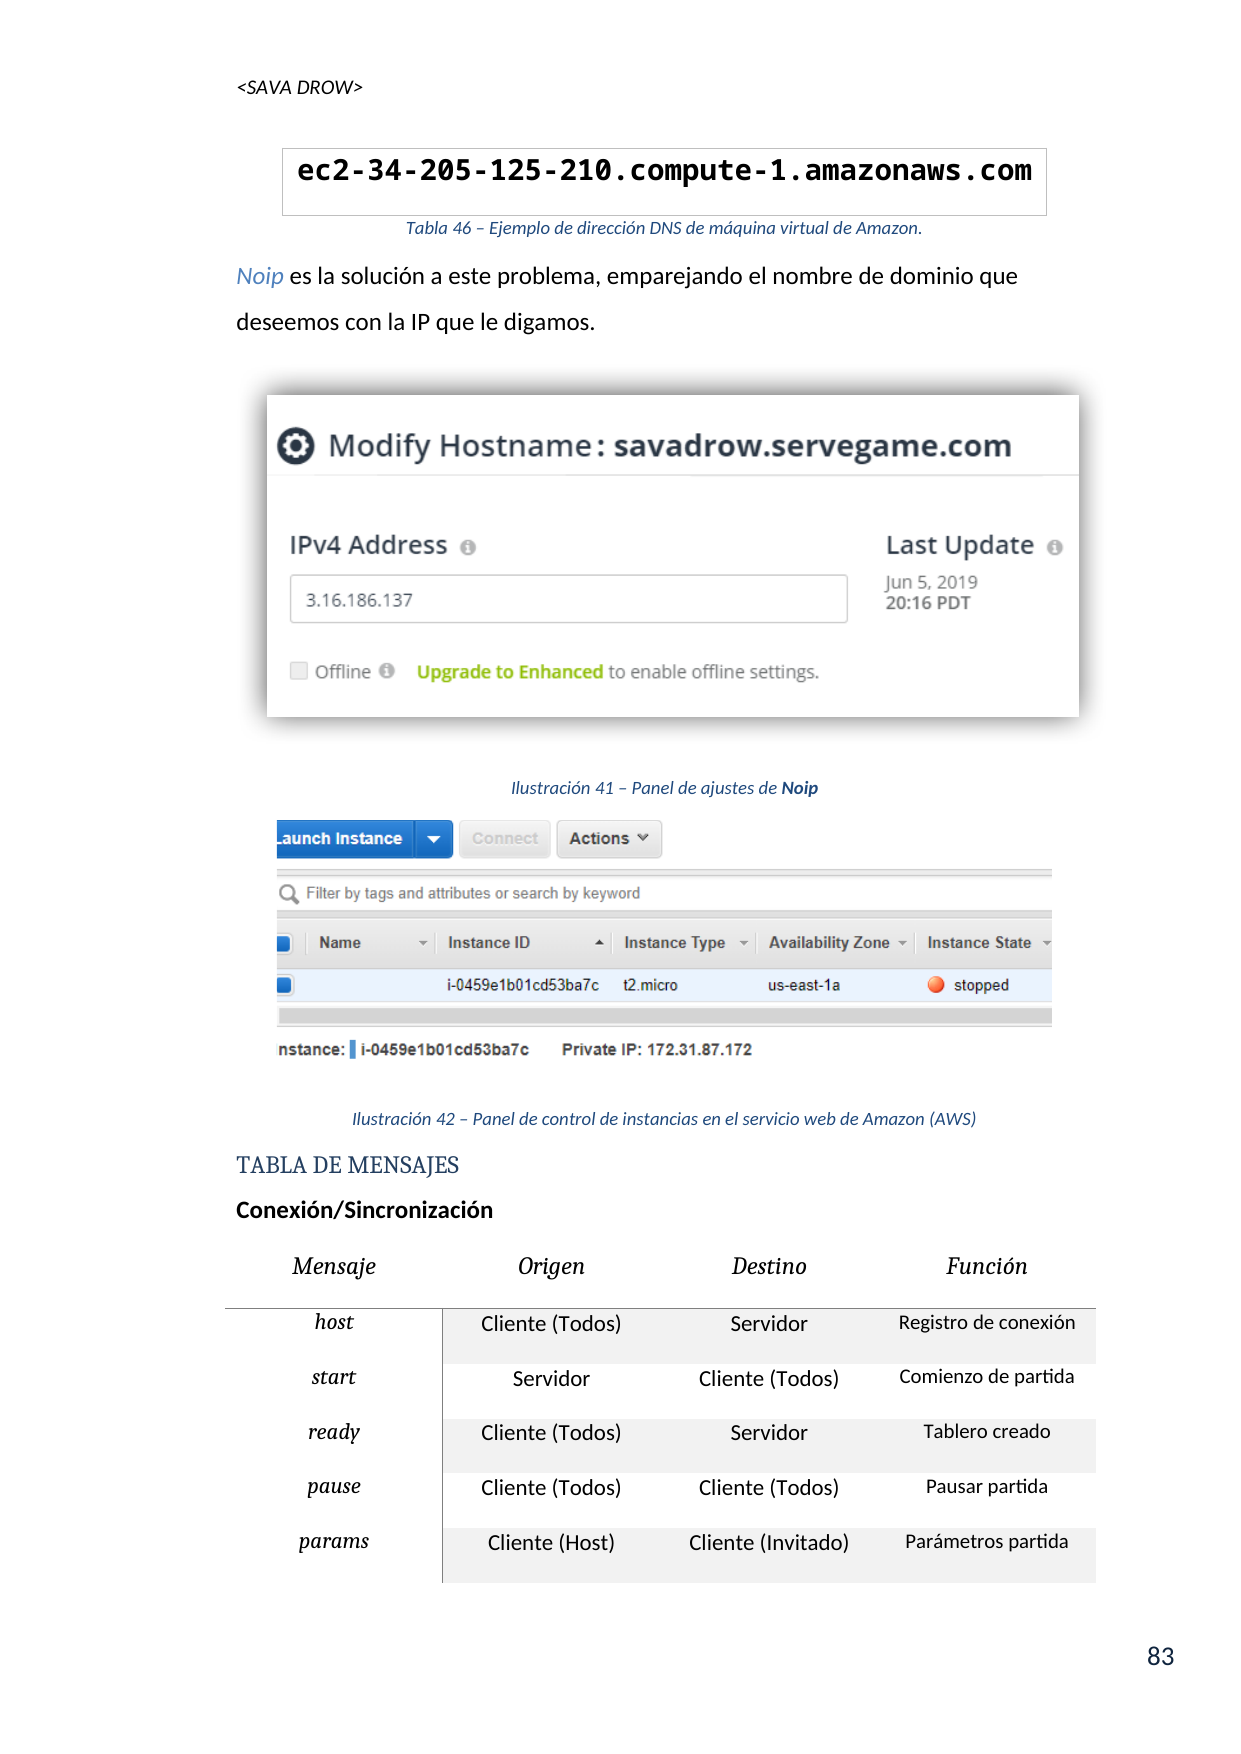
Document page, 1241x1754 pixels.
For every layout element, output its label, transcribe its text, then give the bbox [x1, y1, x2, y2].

picture [267, 395, 1079, 717]
table_cell Comienzo de partida [878, 1364, 1096, 1418]
text Noip es la solución a este problema, emparejando el nombre de dominio que deseemos con la IP que le digamos. [236, 260, 1092, 336]
table_cell Servidor [443, 1364, 660, 1418]
table_cell Pausar partida [878, 1473, 1096, 1528]
table_cell Servidor [660, 1309, 878, 1364]
table_cell Cliente (Invitado) [660, 1528, 878, 1583]
table_cell Cliente (Host) [443, 1528, 660, 1583]
picture [276, 820, 1052, 1080]
table_cell Servidor [660, 1419, 878, 1473]
table_cell start [225, 1364, 442, 1418]
table_cell Cliente (Todos) [443, 1309, 660, 1364]
table_cell Parámetros partida [878, 1528, 1096, 1583]
table_cell Cliente (Todos) [443, 1473, 660, 1528]
table_cell params [225, 1528, 442, 1583]
table_cell Registro de conexión [878, 1309, 1096, 1364]
table_cell host [225, 1309, 442, 1364]
table_header Origen [443, 1252, 660, 1308]
text Conexión/Sincronización [236, 1194, 1092, 1224]
table_cell Cliente (Todos) [443, 1419, 660, 1473]
table_cell Cliente (Todos) [660, 1473, 878, 1528]
table_header Función [878, 1252, 1096, 1308]
table_cell pause [225, 1473, 442, 1528]
table_header Mensaje [225, 1252, 443, 1308]
table_header Destino [660, 1252, 878, 1308]
table_header ec2-34-205-125-210.compute-1.amazonaws.com [283, 149, 1046, 215]
table_cell Tablero creado [878, 1419, 1096, 1473]
table_cell Cliente (Todos) [660, 1364, 878, 1418]
subtitle TABLA DE MENSAJES [236, 1151, 1092, 1180]
table_cell ready [225, 1419, 442, 1473]
